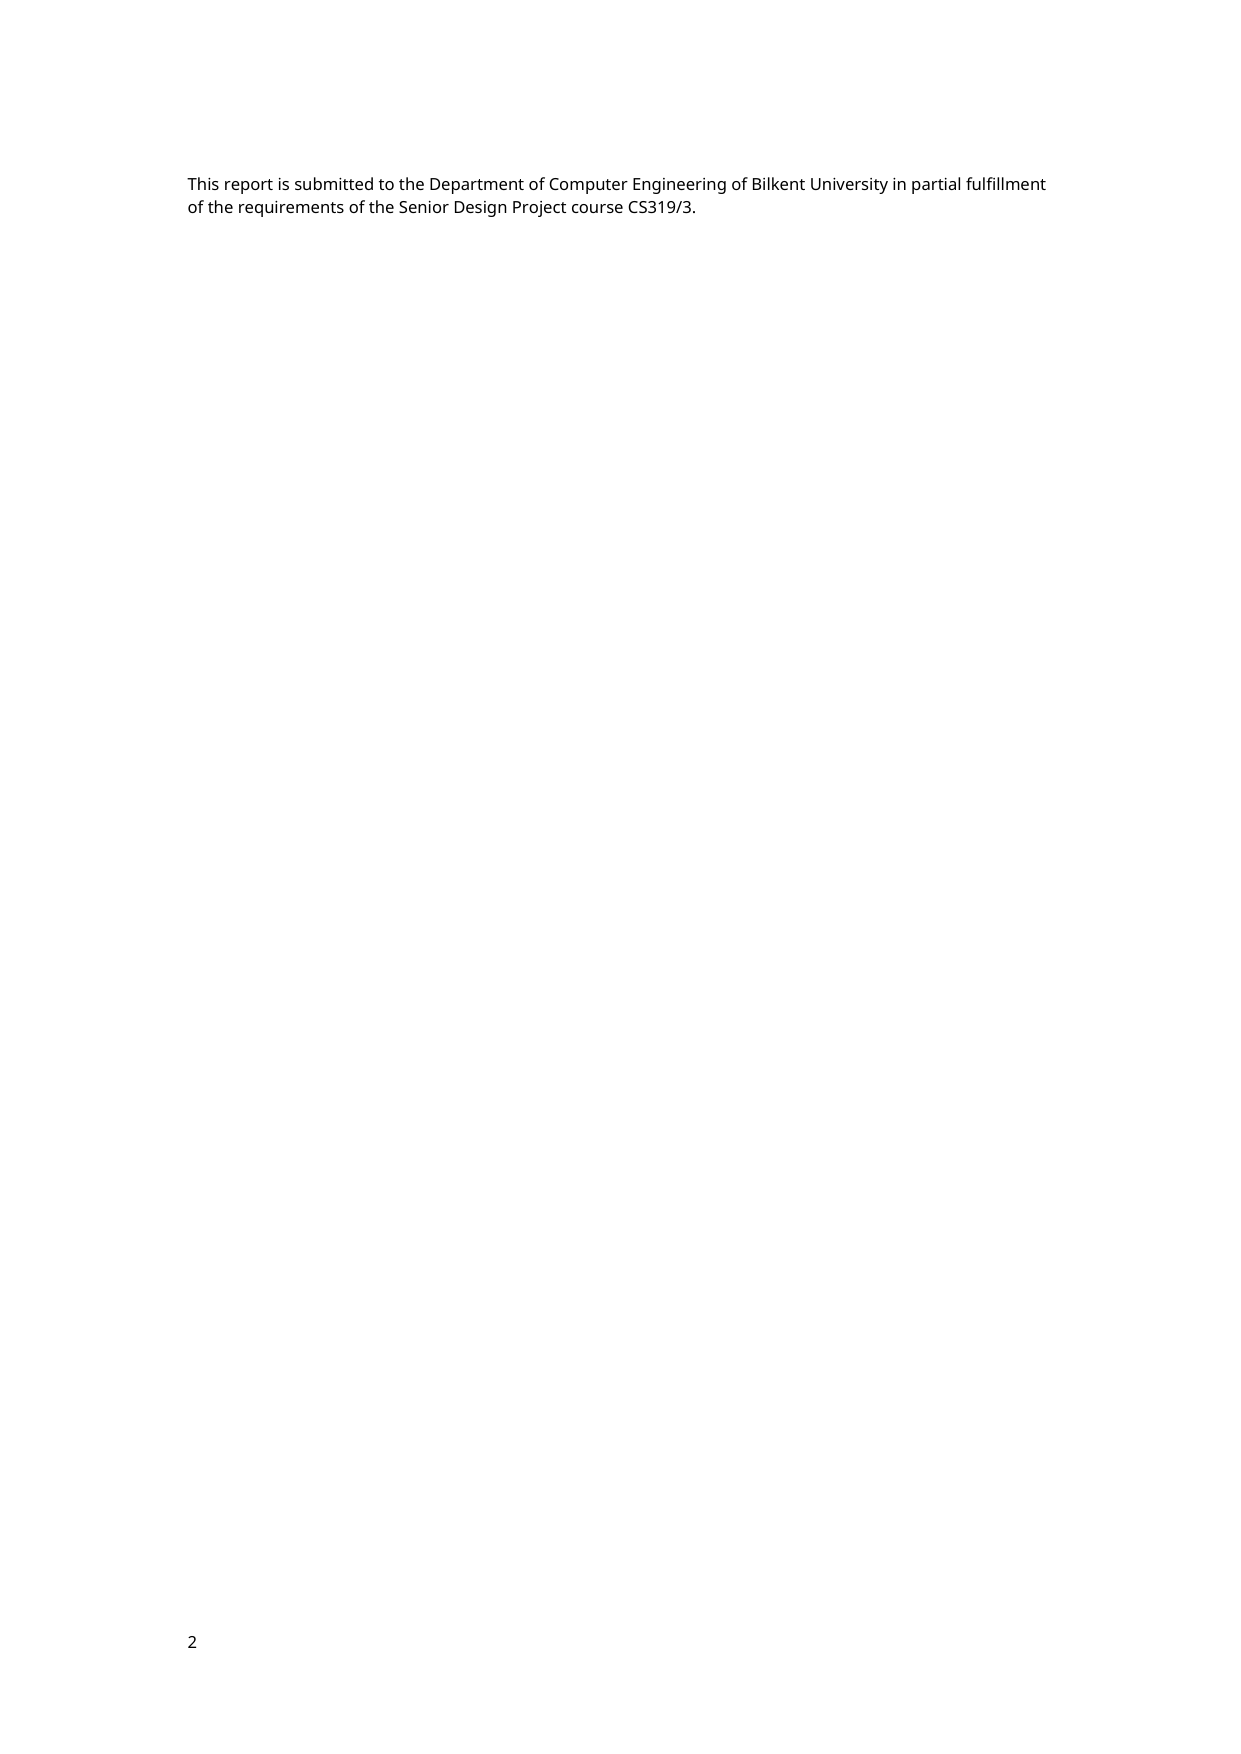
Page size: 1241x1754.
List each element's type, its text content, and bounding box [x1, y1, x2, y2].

text This report is submitted to the Department of Computer Engineering of Bilkent University in partial fulfillment of the requirements of the Senior Design Project course CS319/3. [187, 173, 1053, 218]
